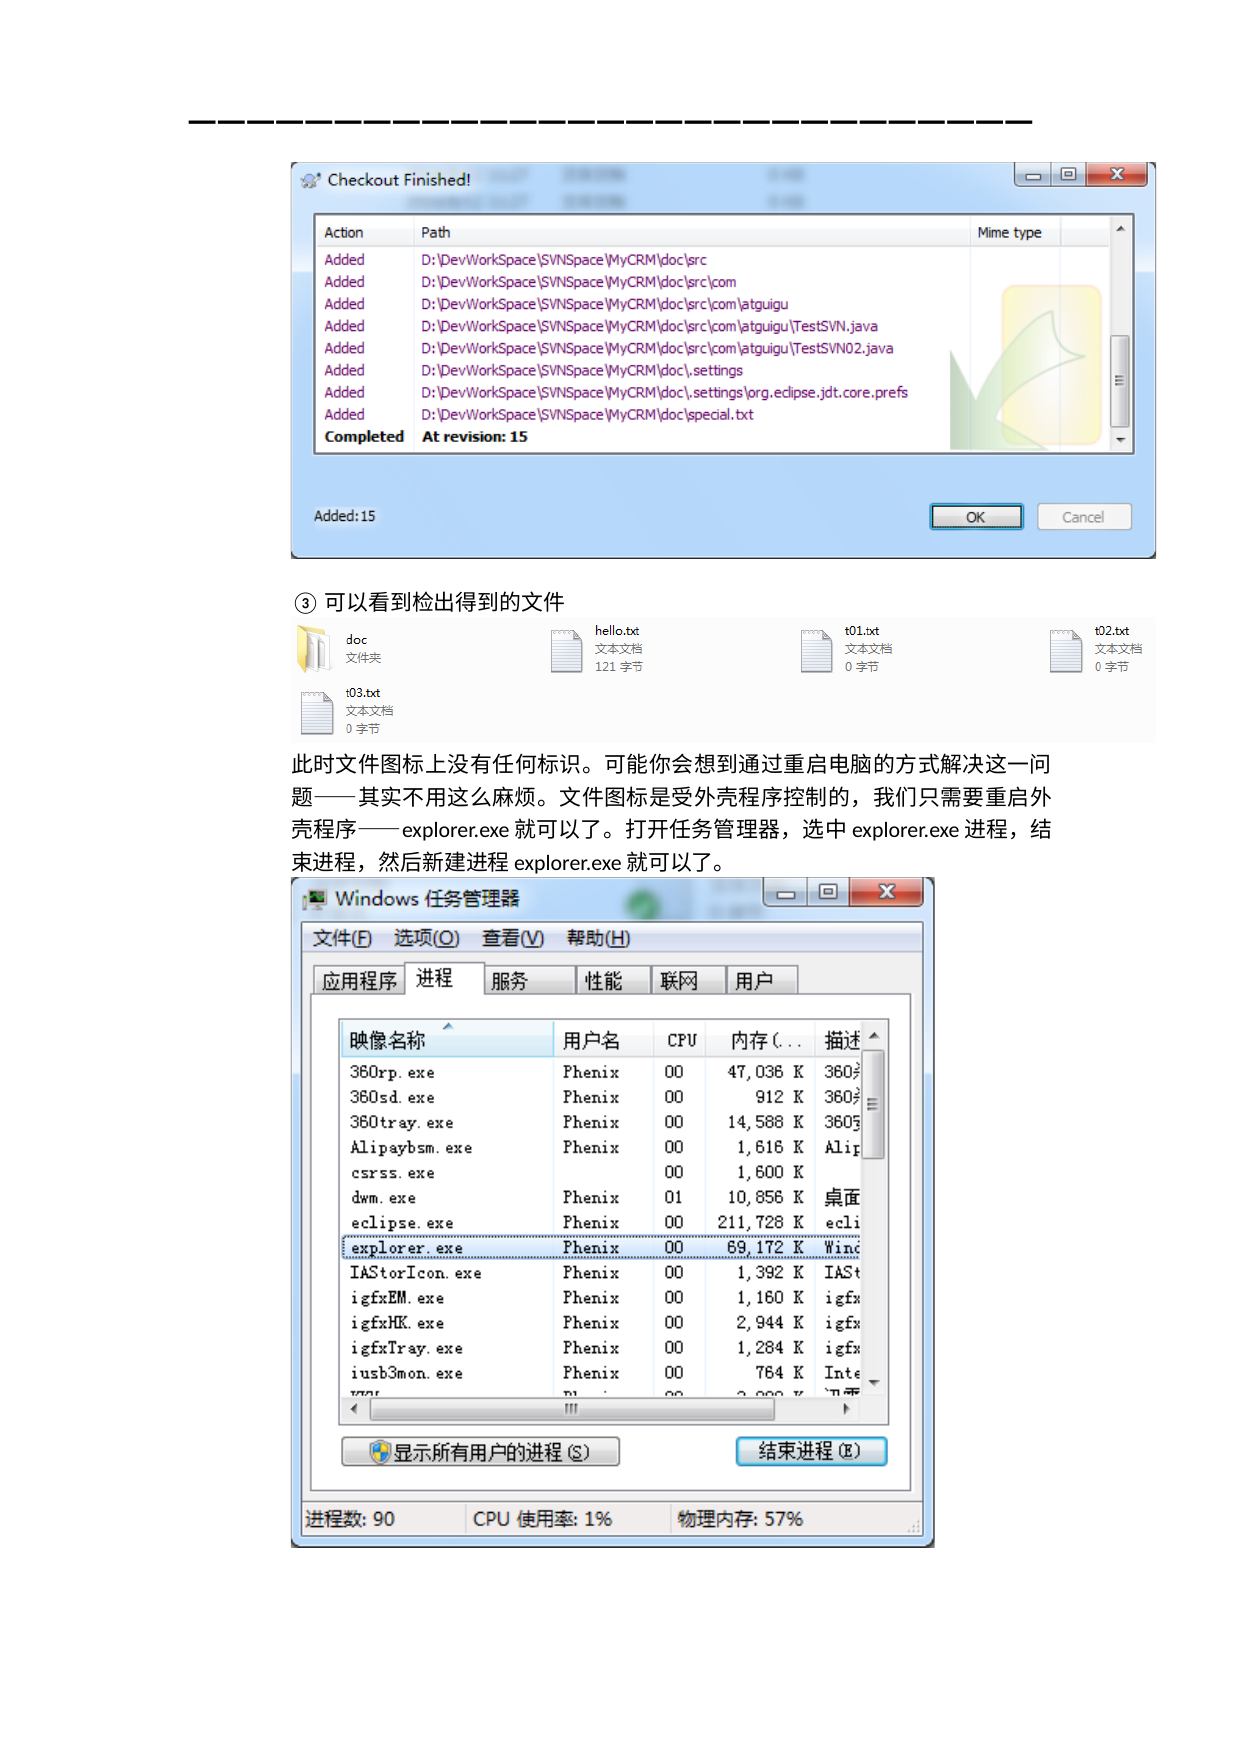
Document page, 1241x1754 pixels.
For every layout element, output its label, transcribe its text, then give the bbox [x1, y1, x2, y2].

picture [290, 617, 1157, 743]
picture [290, 877, 935, 1548]
list ③可以看到检出得到的文件 [291, 584, 1053, 617]
list 此时文件图标上没有任何标识。可能你会想到通过重启电脑的方式解决这一问题——其实不用这么麻烦。文件图标是受外壳程序控制的，我们只需要重启外壳程序——explorer.exe就可以了。打开任务管理器，选中explorer.exe进程，结束进程，然后新建进程explorer.exe就可以了。 [291, 747, 1053, 877]
picture [290, 162, 1157, 559]
